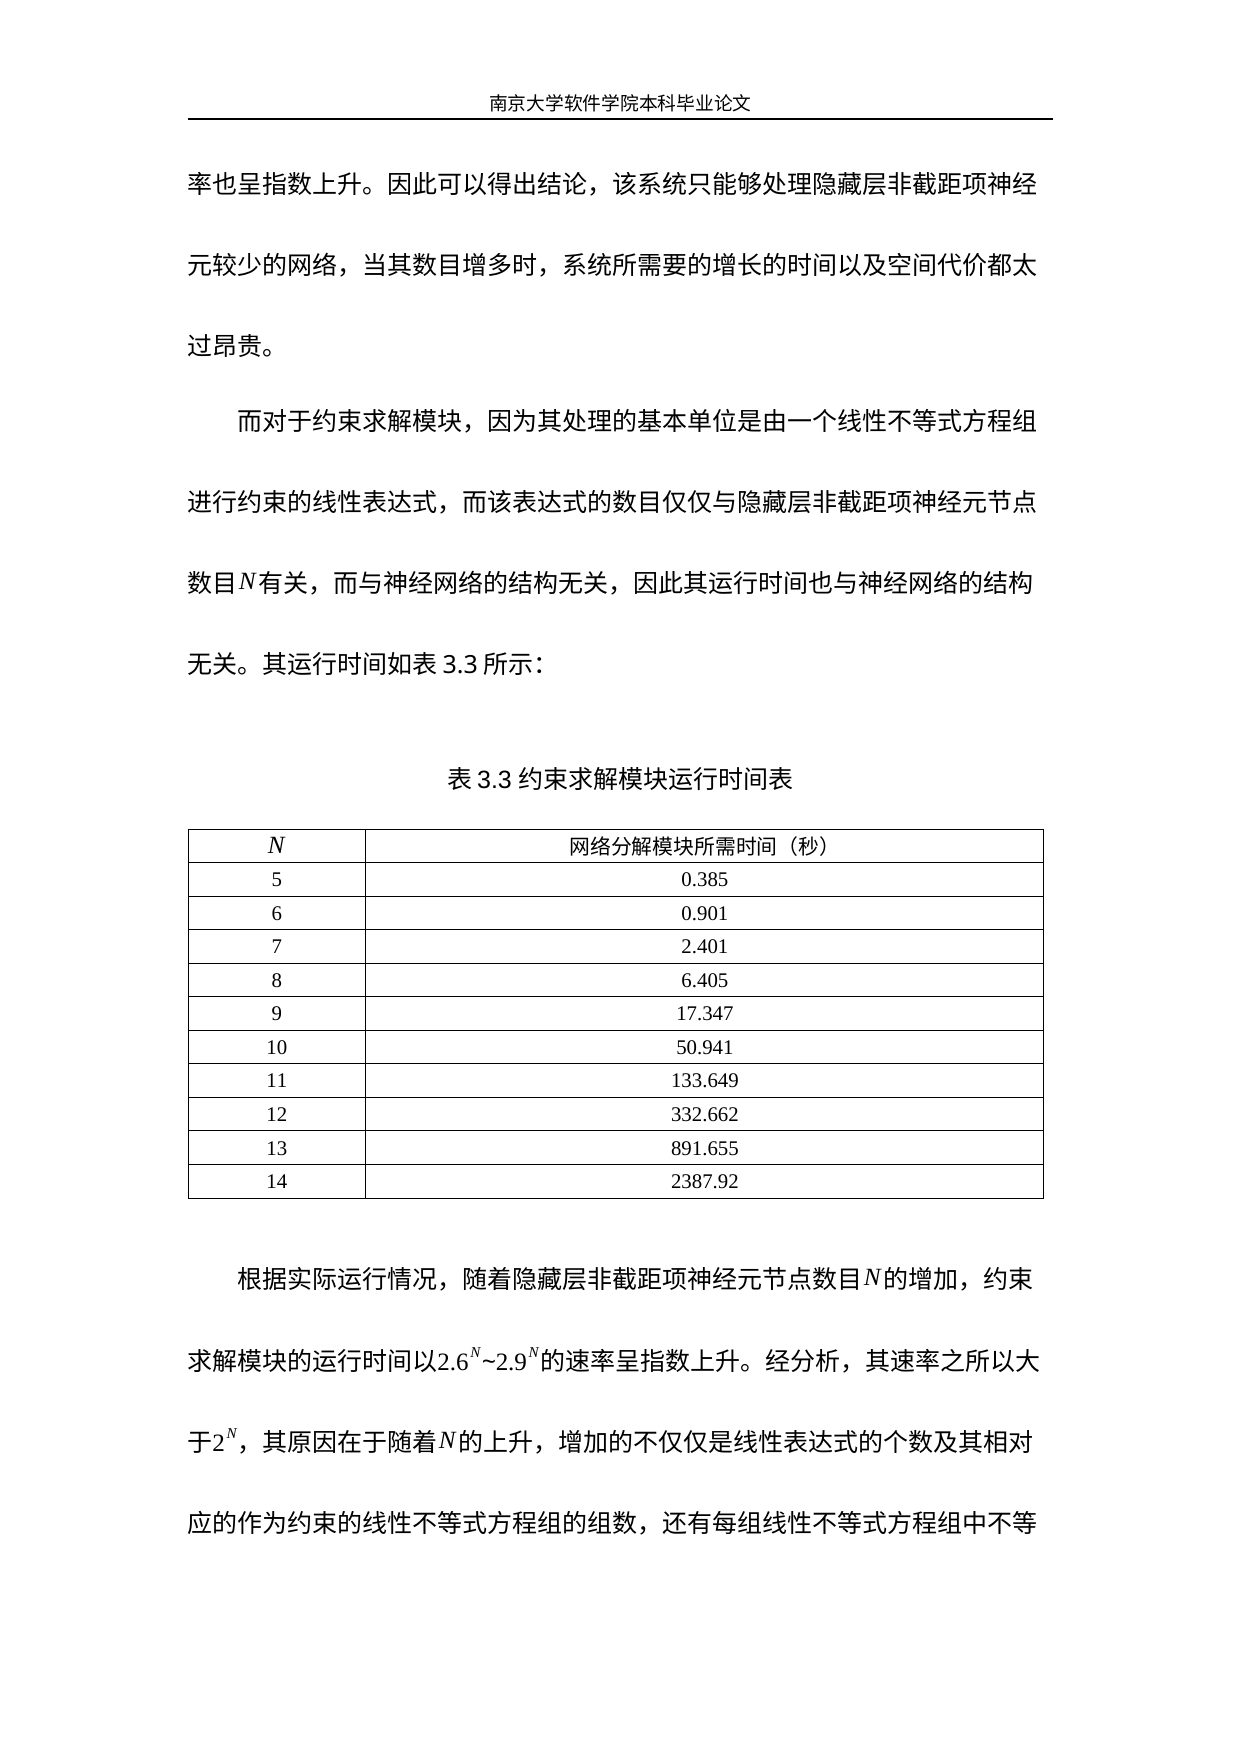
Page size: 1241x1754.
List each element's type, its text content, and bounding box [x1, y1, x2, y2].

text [187, 1245, 1053, 1554]
table_cell 8 [189, 964, 365, 996]
table_cell 2.401 [366, 930, 1043, 963]
text 而对于约束求解模块，因为其处理的基本单位是由一个线性不等式方程组进行约束的线性表达式，而该表达式的数目仅仅与隐藏层非截距项神经元节点数目有关，而与神经网络的结构无关，因此其运行时间也与神经网络的结构无关。其运行时间如表3.3所示： [187, 387, 1053, 695]
table_cell 7 [189, 930, 365, 963]
table_cell 891.655 [366, 1131, 1043, 1164]
table_cell 6.405 [366, 964, 1043, 996]
table_cell 0.901 [366, 897, 1043, 929]
table_cell 17.347 [366, 997, 1043, 1030]
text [187, 150, 1053, 377]
table_cell 12 [189, 1098, 365, 1130]
table_cell 2387.92 [366, 1165, 1043, 1197]
table_header [189, 830, 365, 862]
table_cell 9 [189, 997, 365, 1030]
text 表3.3 约束求解模块运行时间表 [187, 745, 1053, 810]
table_cell 332.662 [366, 1098, 1043, 1130]
table_cell 133.649 [366, 1064, 1043, 1097]
table_header 网络分解模块所需时间（秒） [366, 830, 1043, 862]
table_cell 13 [189, 1131, 365, 1164]
table_cell 6 [189, 897, 365, 929]
table_cell 50.941 [366, 1031, 1043, 1063]
table_cell 14 [189, 1165, 365, 1197]
table_cell 5 [189, 863, 365, 896]
table_cell 11 [189, 1064, 365, 1097]
table_cell 10 [189, 1031, 365, 1063]
table_cell 0.385 [366, 863, 1043, 896]
